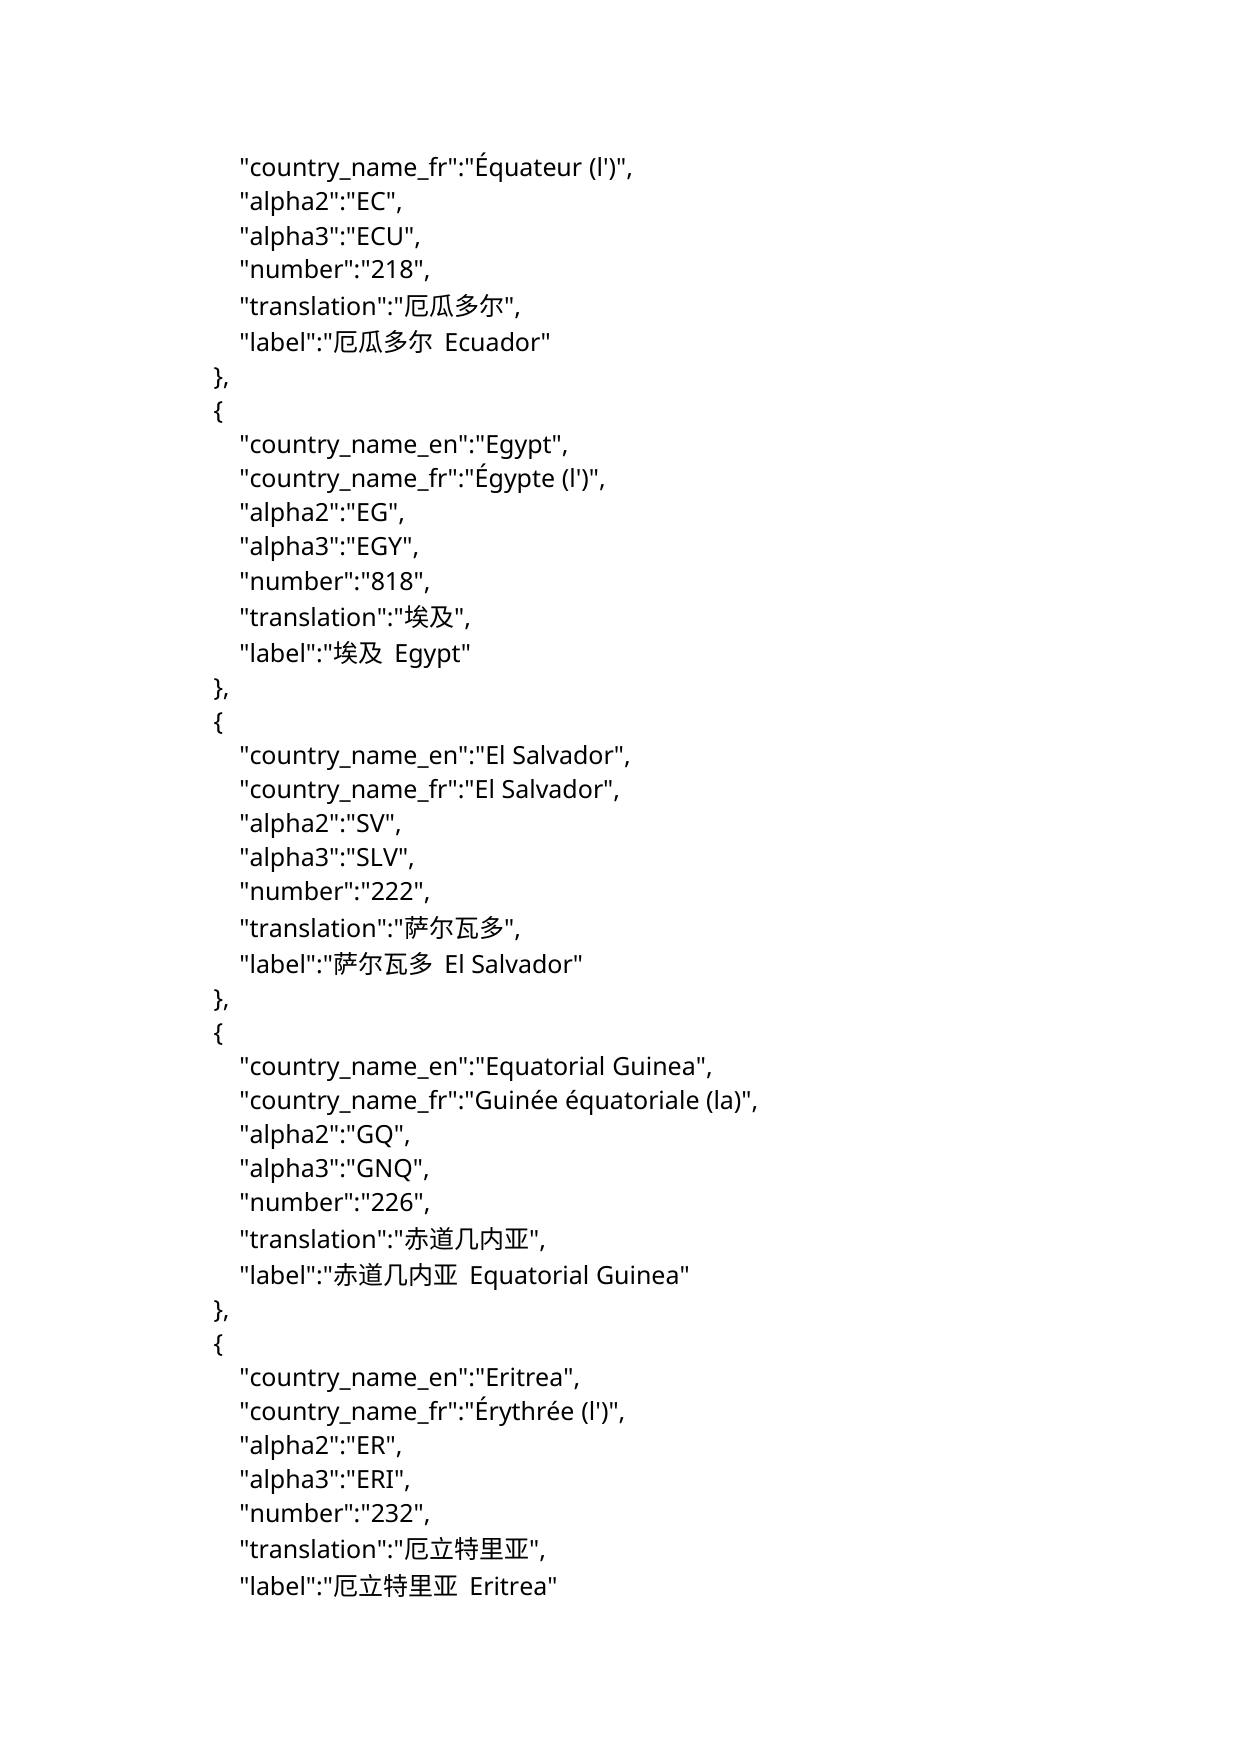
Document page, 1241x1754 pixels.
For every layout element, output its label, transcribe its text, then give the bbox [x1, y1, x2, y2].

text }, [187, 359, 1053, 393]
text "country_name_en":"Egypt", [187, 427, 1053, 461]
text "translation":"萨尔瓦多", [187, 908, 1053, 944]
text "alpha3":"EGY", [187, 529, 1053, 563]
text "alpha3":"SLV", [187, 840, 1053, 874]
text "alpha2":"ER", [187, 1428, 1053, 1462]
text }, [187, 981, 1053, 1015]
text { [187, 1326, 1053, 1360]
text { [187, 393, 1053, 427]
text }, [187, 670, 1053, 704]
text "number":"222", [187, 874, 1053, 908]
text "alpha2":"GQ", [187, 1117, 1053, 1151]
text "alpha3":"ERI", [187, 1462, 1053, 1496]
text "alpha3":"GNQ", [187, 1151, 1053, 1185]
text { [187, 1015, 1053, 1049]
text "translation":"厄瓜多尔", [187, 286, 1053, 322]
text "translation":"埃及", [187, 597, 1053, 633]
text { [187, 704, 1053, 738]
text "translation":"厄立特里亚", [187, 1530, 1053, 1566]
text "label":"赤道几内亚 Equatorial Guinea" [187, 1255, 1053, 1292]
text "country_name_fr":"Guinée équatoriale (la)", [187, 1083, 1053, 1117]
text "translation":"赤道几内亚", [187, 1219, 1053, 1255]
text "alpha2":"EC", [187, 184, 1053, 218]
text "country_name_fr":"Équateur (l')", [187, 150, 1053, 184]
text "country_name_en":"El Salvador", [187, 738, 1053, 772]
text }, [187, 1292, 1053, 1326]
text "country_name_fr":"Égypte (l')", [187, 461, 1053, 495]
text "country_name_fr":"El Salvador", [187, 772, 1053, 806]
text "label":"萨尔瓦多 El Salvador" [187, 944, 1053, 981]
text "number":"226", [187, 1185, 1053, 1219]
text "label":"厄瓜多尔 Ecuador" [187, 322, 1053, 359]
text "alpha3":"ECU", [187, 218, 1053, 252]
text "label":"厄立特里亚 Eritrea" [187, 1566, 1053, 1602]
text "number":"818", [187, 563, 1053, 597]
text "number":"232", [187, 1496, 1053, 1530]
text "country_name_en":"Equatorial Guinea", [187, 1049, 1053, 1083]
text "label":"埃及 Egypt" [187, 633, 1053, 670]
text "number":"218", [187, 252, 1053, 286]
text "country_name_fr":"Érythrée (l')", [187, 1394, 1053, 1428]
text "alpha2":"EG", [187, 495, 1053, 529]
text "country_name_en":"Eritrea", [187, 1360, 1053, 1394]
text "alpha2":"SV", [187, 806, 1053, 840]
